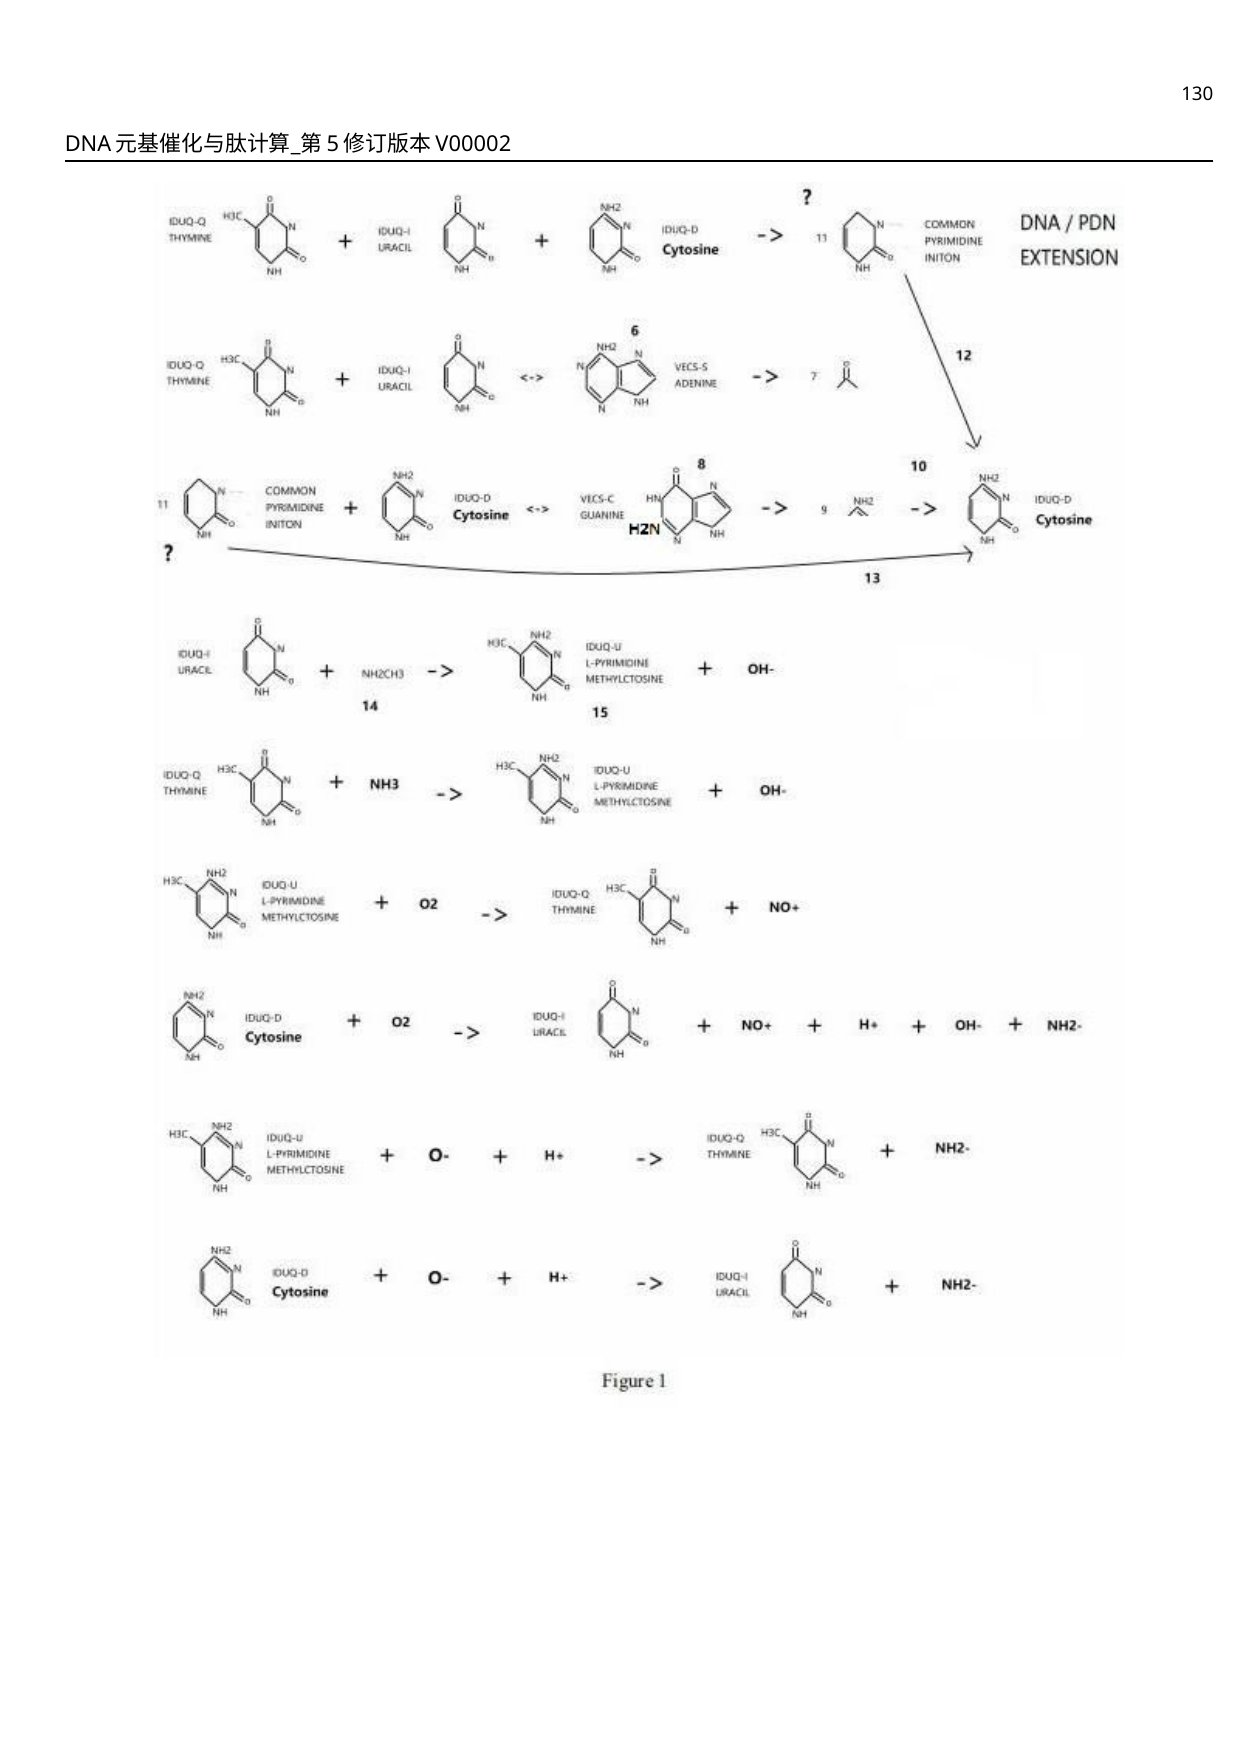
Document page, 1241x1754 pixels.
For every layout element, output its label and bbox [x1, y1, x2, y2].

picture [153, 182, 1124, 1409]
